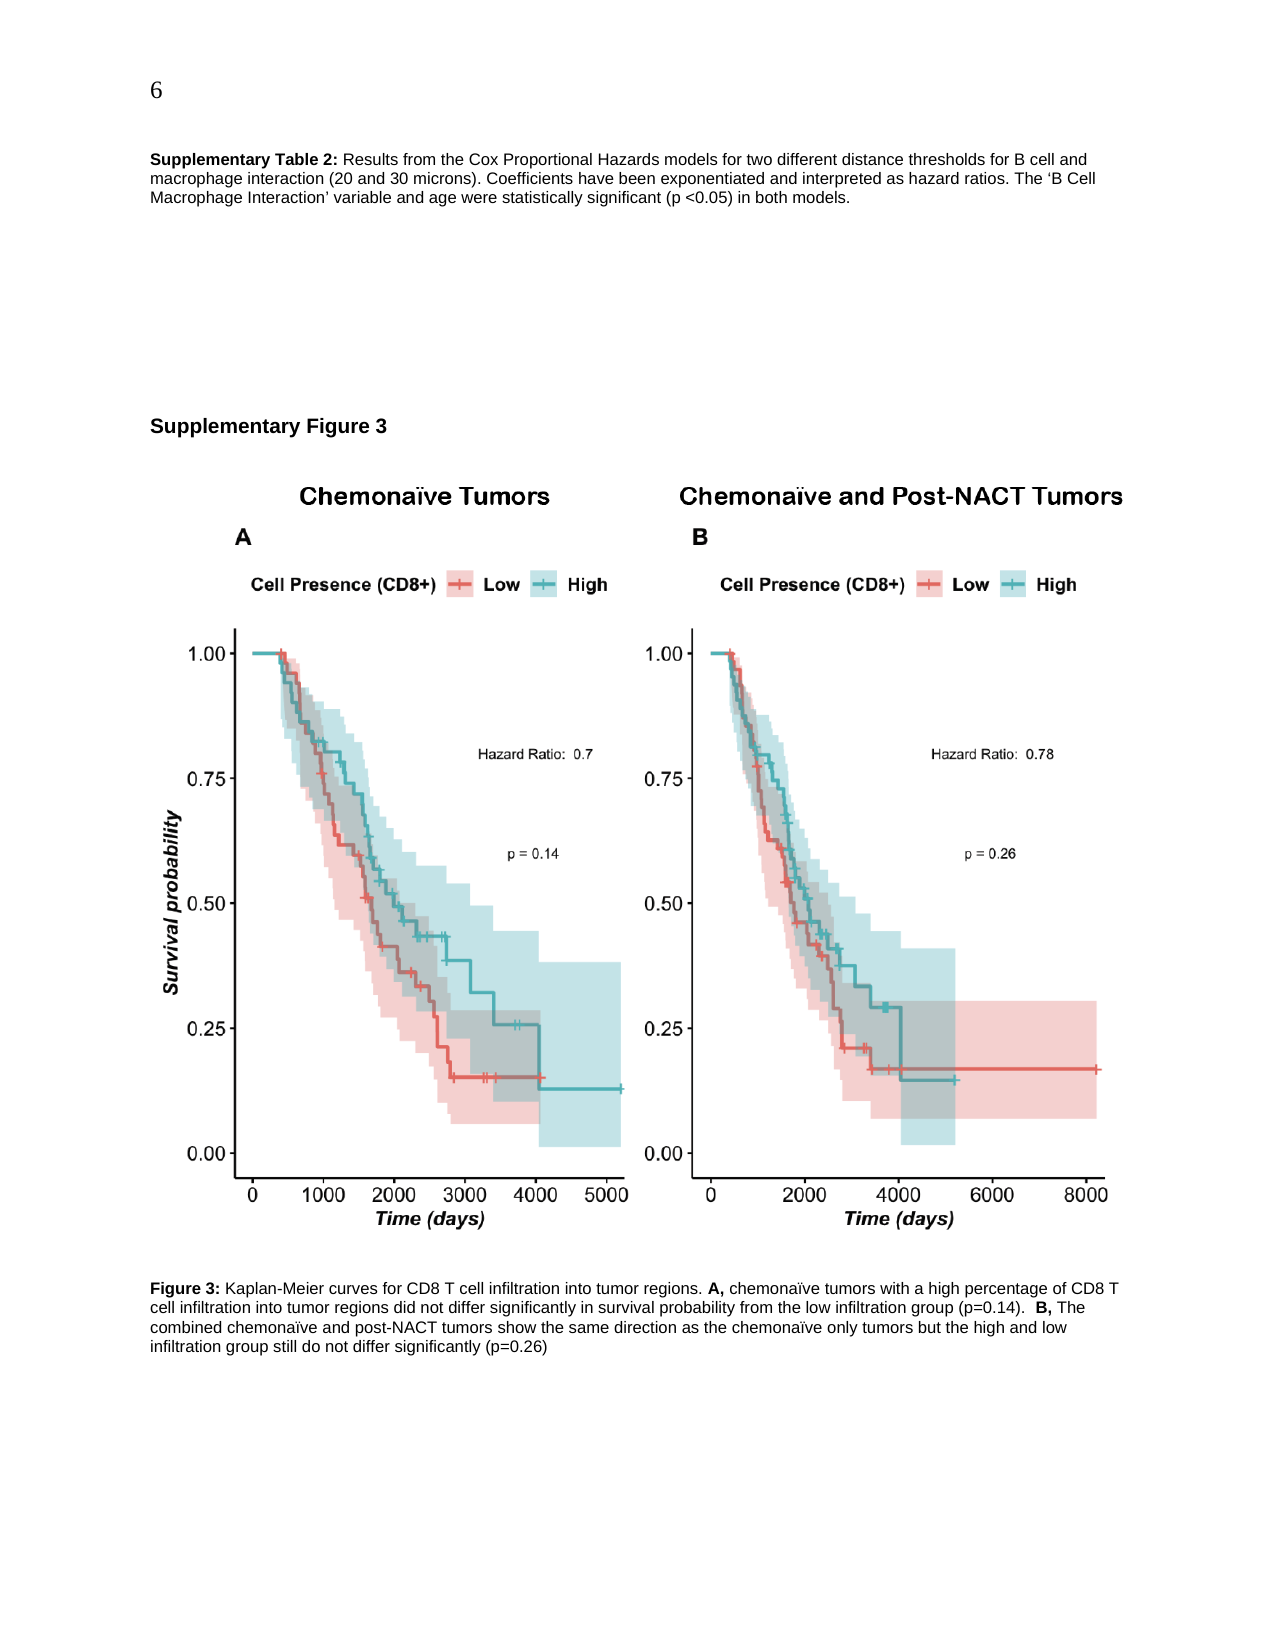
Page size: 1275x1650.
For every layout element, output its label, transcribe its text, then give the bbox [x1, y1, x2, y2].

text Supplementary Table 2: Results from the Cox Proportional Hazards models for two different distance thresholds for B cell and macrophage interaction (20 and 30 microns). Coefficients have been exponentiated and interpreted as hazard ratios. The ‘B Cell Macrophage Interaction’ variable and age were statistically significant (p <0.05) in both models. [150, 150, 1125, 207]
text Figure 3: Kaplan-Meier curves for CD8 T cell infiltration into tumor regions. A, chemonaïve tumors with a high percentage of CD8 T cell infiltration into tumor regions did not differ significantly in survival probability from the low infiltration group (p=0.14). B, The combined chemonaïve and post-NACT tumors show the same direction as the chemonaïve only tumors but the high and low infiltration group still do not differ significantly (p=0.26) [150, 1279, 1125, 1356]
picture [150, 478, 1125, 1234]
text Supplementary Figure 3 [150, 414, 1125, 438]
